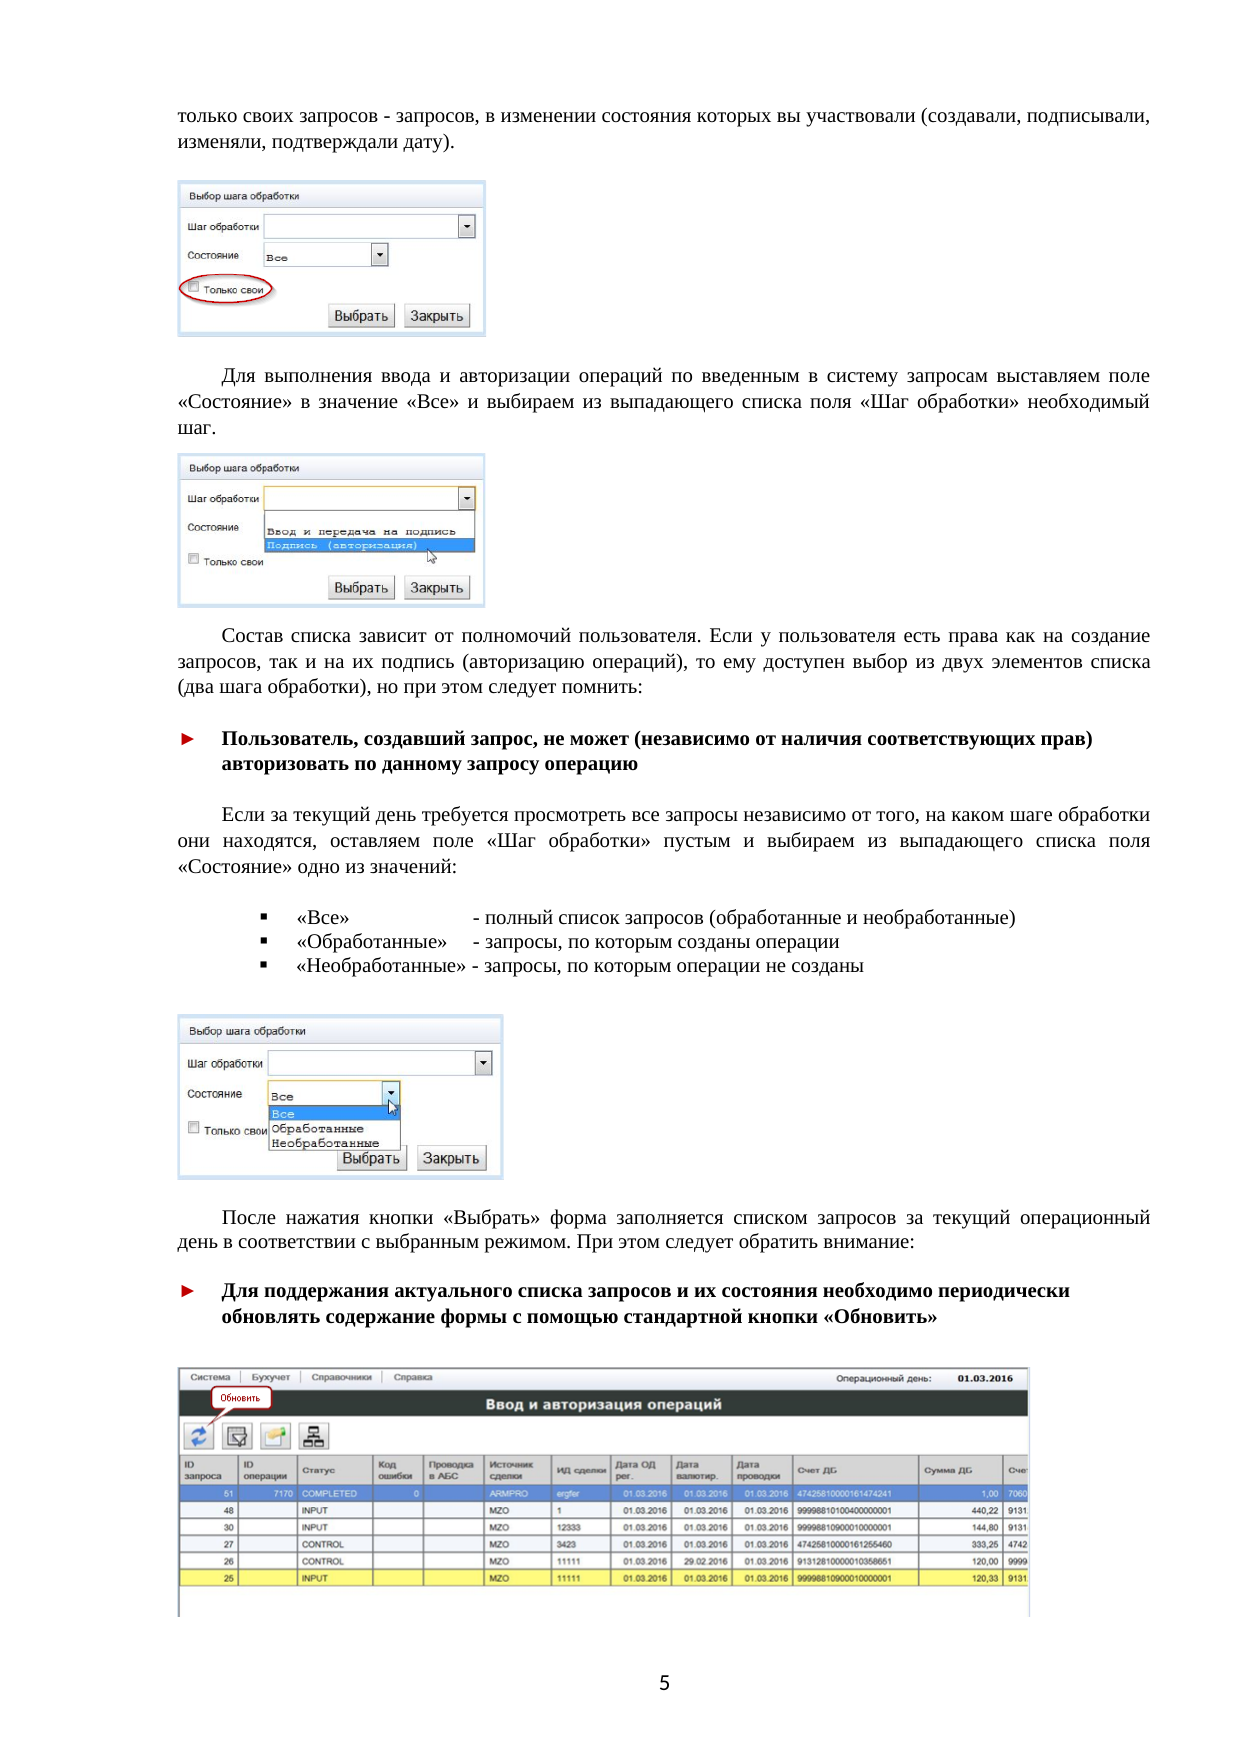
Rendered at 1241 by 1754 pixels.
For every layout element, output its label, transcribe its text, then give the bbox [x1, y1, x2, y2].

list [177, 103, 1152, 153]
list После нажатия кнопки «Выбрать» форма заполняется списком запросов за текущий операционный день в соответствии с выбранным режимом. При этом следует обратить внимание: [177, 1204, 1152, 1253]
picture [177, 1367, 1031, 1617]
list «Обработанные» - запросы, по которым созданы операции [259, 929, 1152, 953]
picture [177, 1014, 504, 1180]
text ► Пользователь, создавший запрос, не может (независимо от наличия соответствующих прав) авторизовать по данному запросу операцию [177, 725, 1152, 775]
list «Необработанные» - запросы, по которым операции не созданы [259, 953, 1152, 977]
list Для выполнения ввода и авторизации операций по введенным в систему запросам выставляем поле «Состояние» в значение «Все» и выбираем из выпадающего списка поля «Шаг обработки» необходимый шаг. [177, 363, 1152, 439]
picture [177, 180, 487, 337]
list «Все» - полный список запросов (обработанные и необработанные) [259, 905, 1152, 929]
list Состав списка зависит от полномочий пользователя. Если у пользователя есть права как на создание запросов, так и на их подпись (авторизацию операций), то ему доступен выбор из двух элементов списка (два шага обработки), но при этом следует помнить: [177, 623, 1152, 698]
text ► Для поддержания актуального списка запросов и их состояния необходимо периодически обновлять содержание формы с помощью стандартной кнопки «Обновить» [177, 1278, 1152, 1328]
list Если за текущий день требуется просмотреть все запросы независимо от того, на каком шаге обработки они находятся, оставляем поле «Шаг обработки» пустым и выбираем из выпадающего списка поля «Состояние» одно из значений: [177, 802, 1152, 878]
picture [177, 453, 486, 608]
